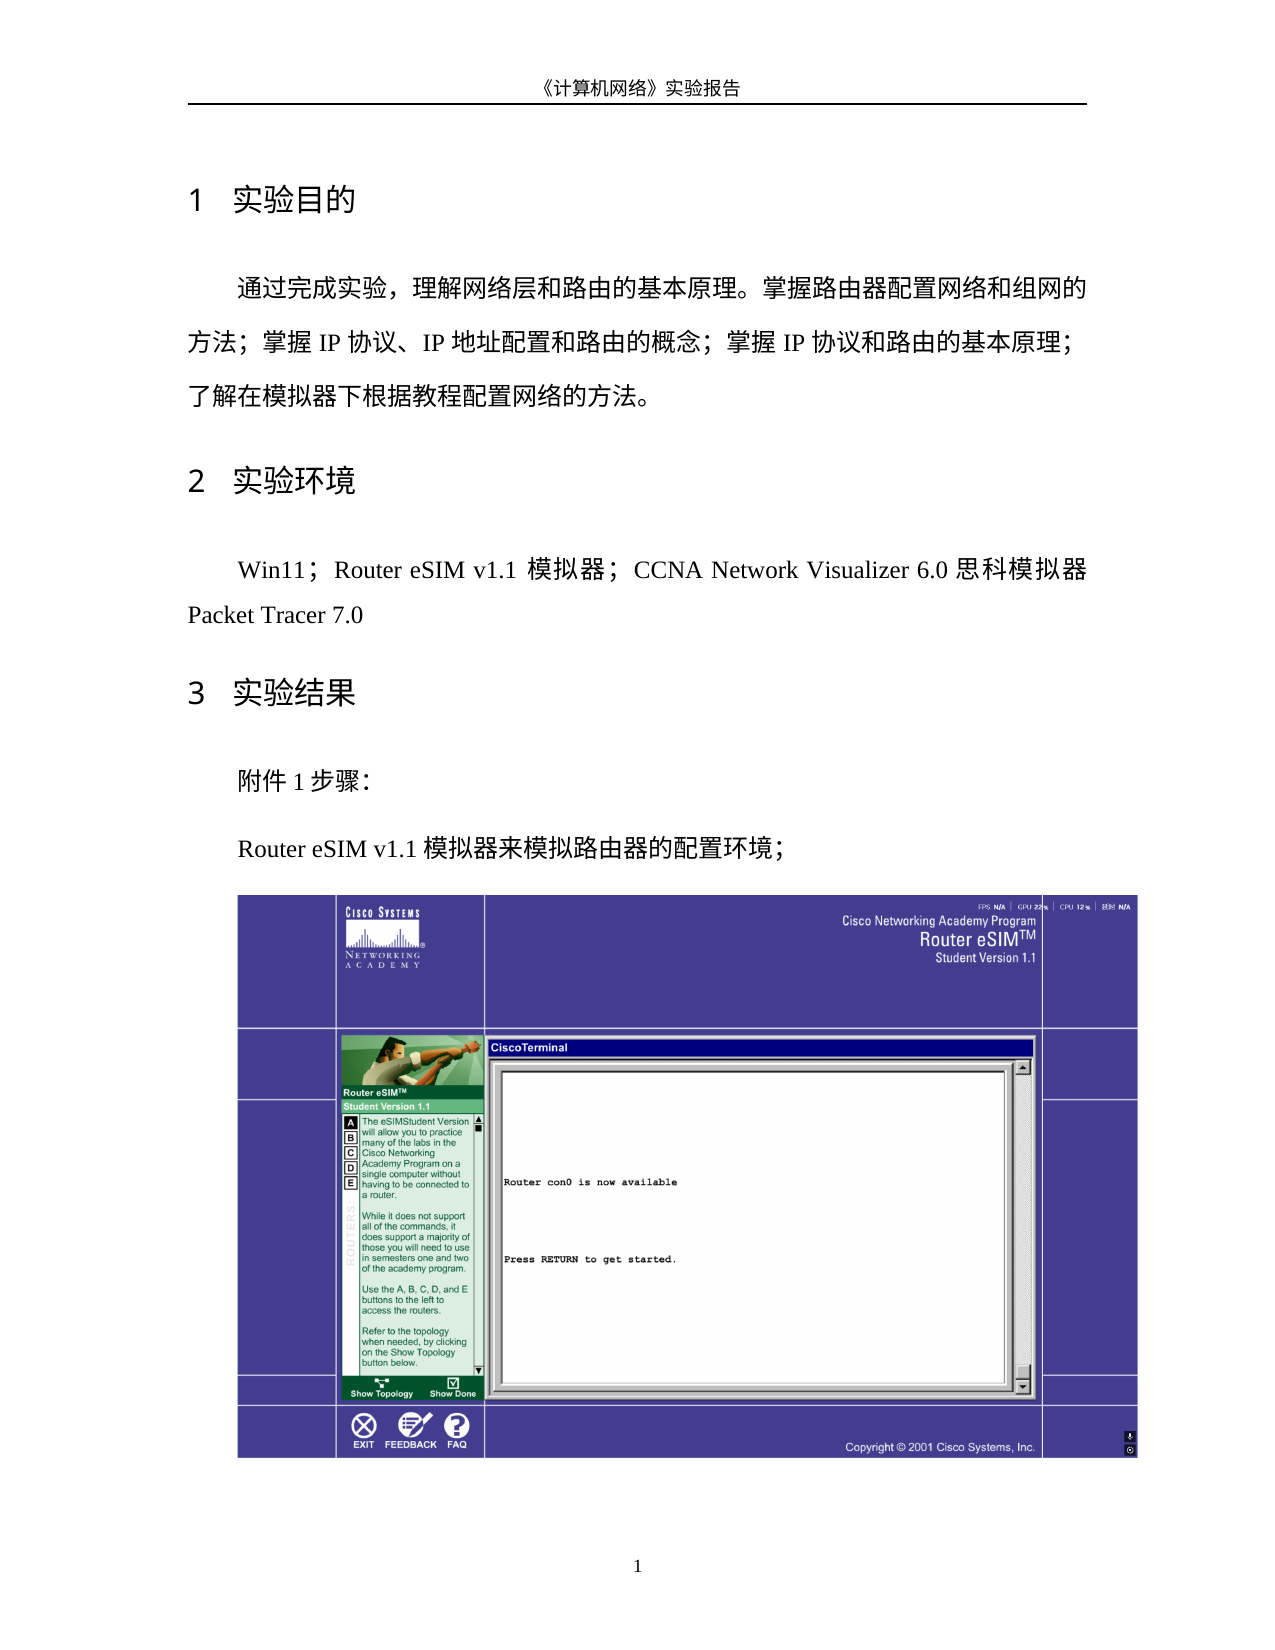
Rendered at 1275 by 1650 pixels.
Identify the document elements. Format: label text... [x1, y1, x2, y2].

list 通过完成实验，理解网络层和路由的基本原理。掌握路由器配置网络和组网的方法；掌握 IP 协议、IP 地址配置和路由的概念；掌握 IP 协议和路由的基本原理；了解在模拟器下根据教程配置网络的方法。 [187, 268, 1087, 413]
picture [237, 895, 1138, 1458]
subtitle 实验结果 [187, 668, 1087, 713]
list Win11；Router eSIM v1.1 模拟器；CCNA Network Visualizer 6.0思科模拟器 Packet Tracer 7.0 [187, 549, 1087, 629]
list 附件1步骤： [187, 761, 1087, 797]
subtitle 实验目的 [187, 175, 1087, 220]
list Router eSIM v1.1 模拟器来模拟路由器的配置环境； [187, 828, 1087, 864]
subtitle 实验环境 [187, 456, 1087, 502]
